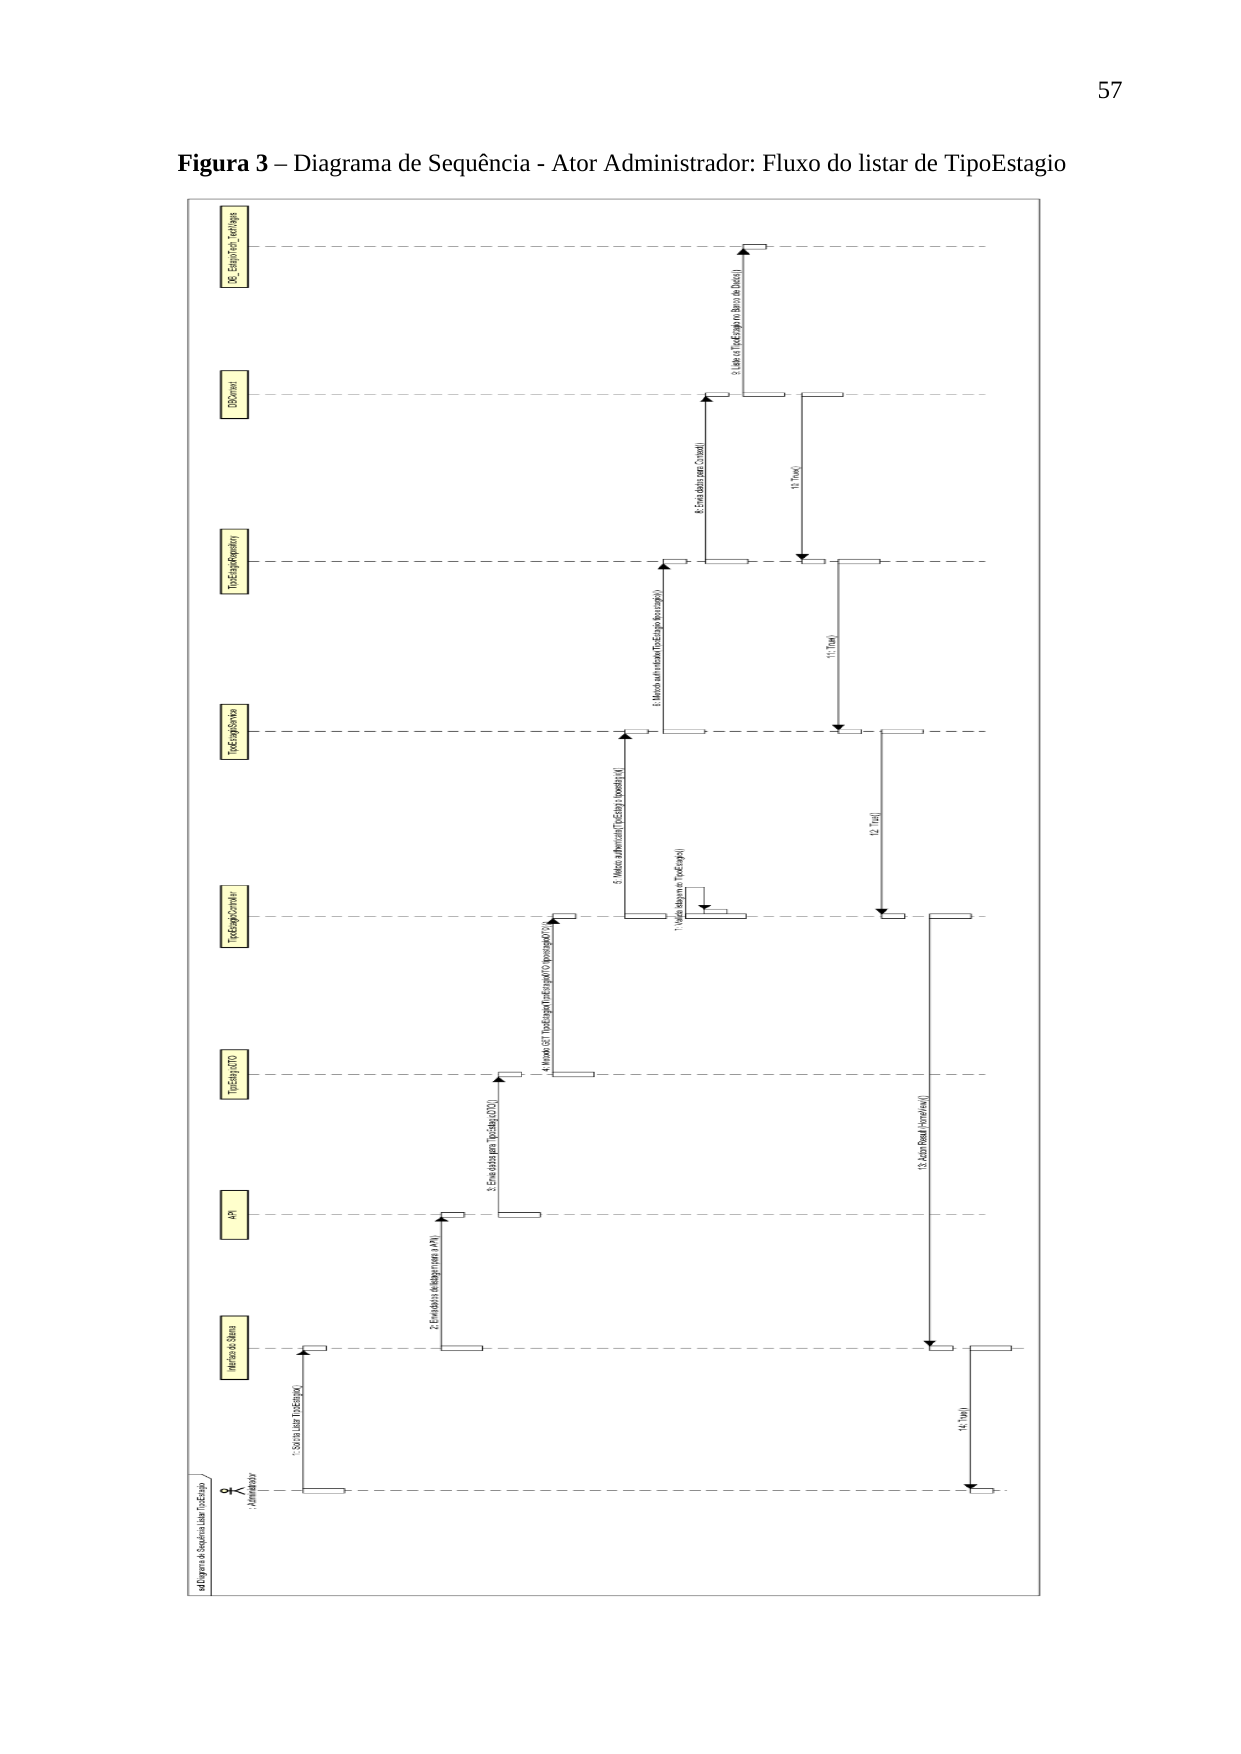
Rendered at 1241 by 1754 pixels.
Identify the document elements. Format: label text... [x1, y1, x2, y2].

picture [180, 196, 1047, 1598]
